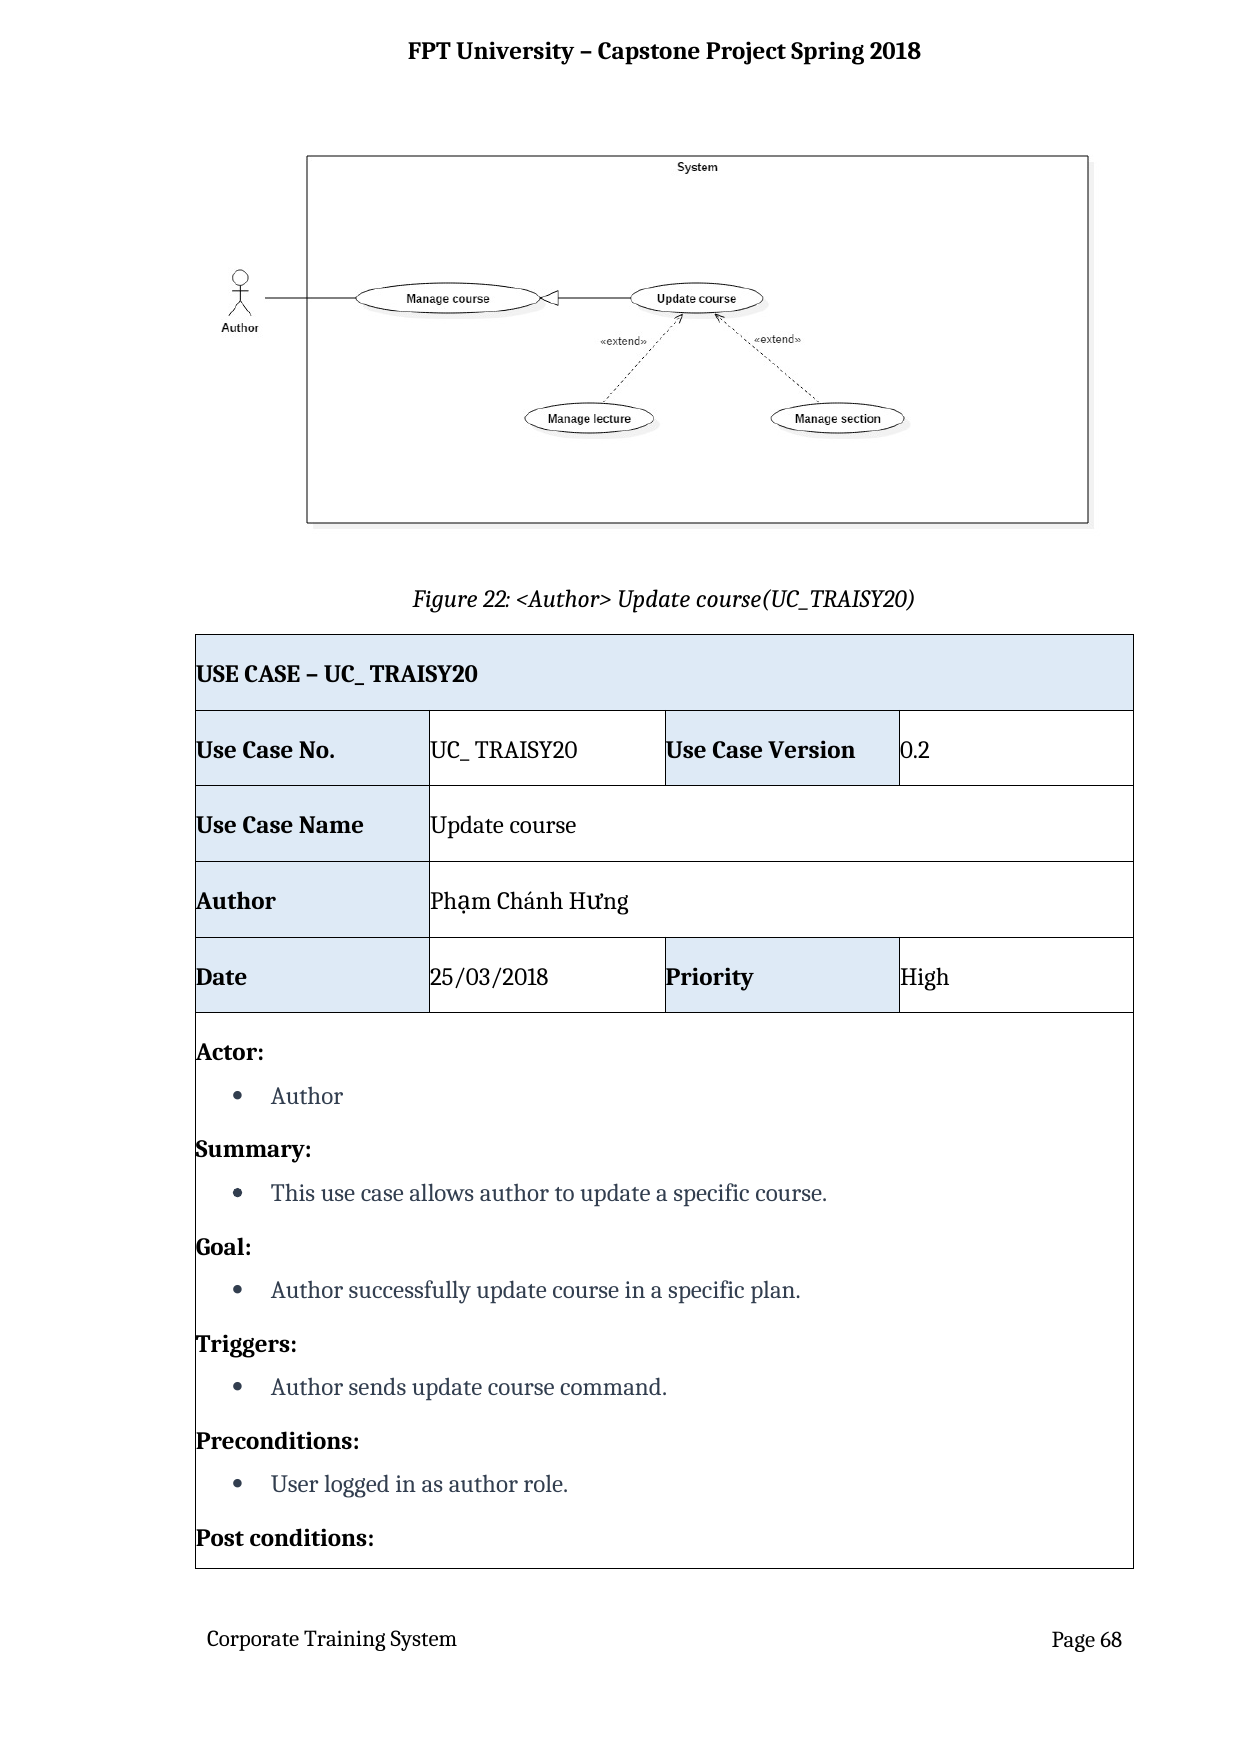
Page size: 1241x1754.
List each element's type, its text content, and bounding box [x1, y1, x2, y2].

table_cell 0.2 [900, 711, 1133, 785]
table_cell Author [196, 862, 429, 937]
table_cell Use Case No. [196, 711, 429, 785]
text Figure 22: <Author> Update course(UC_TRAISY20) [207, 584, 1122, 613]
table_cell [196, 1013, 1133, 1568]
table_cell Use Case Name [196, 786, 429, 861]
table_cell 25/03/2018 [430, 938, 665, 1012]
table_cell UC_ TRAISY20 [430, 711, 665, 785]
table_cell High [900, 938, 1133, 1012]
table_header USE CASE – UC_ TRAISY20 [196, 635, 1133, 710]
table_cell Phạm Chánh Hưng [430, 862, 1133, 937]
table_cell Priority [666, 938, 899, 1012]
picture [206, 147, 1123, 558]
table_cell Use Case Version [666, 711, 899, 785]
table_cell Update course [430, 786, 1133, 861]
table_cell Date [196, 938, 429, 1012]
